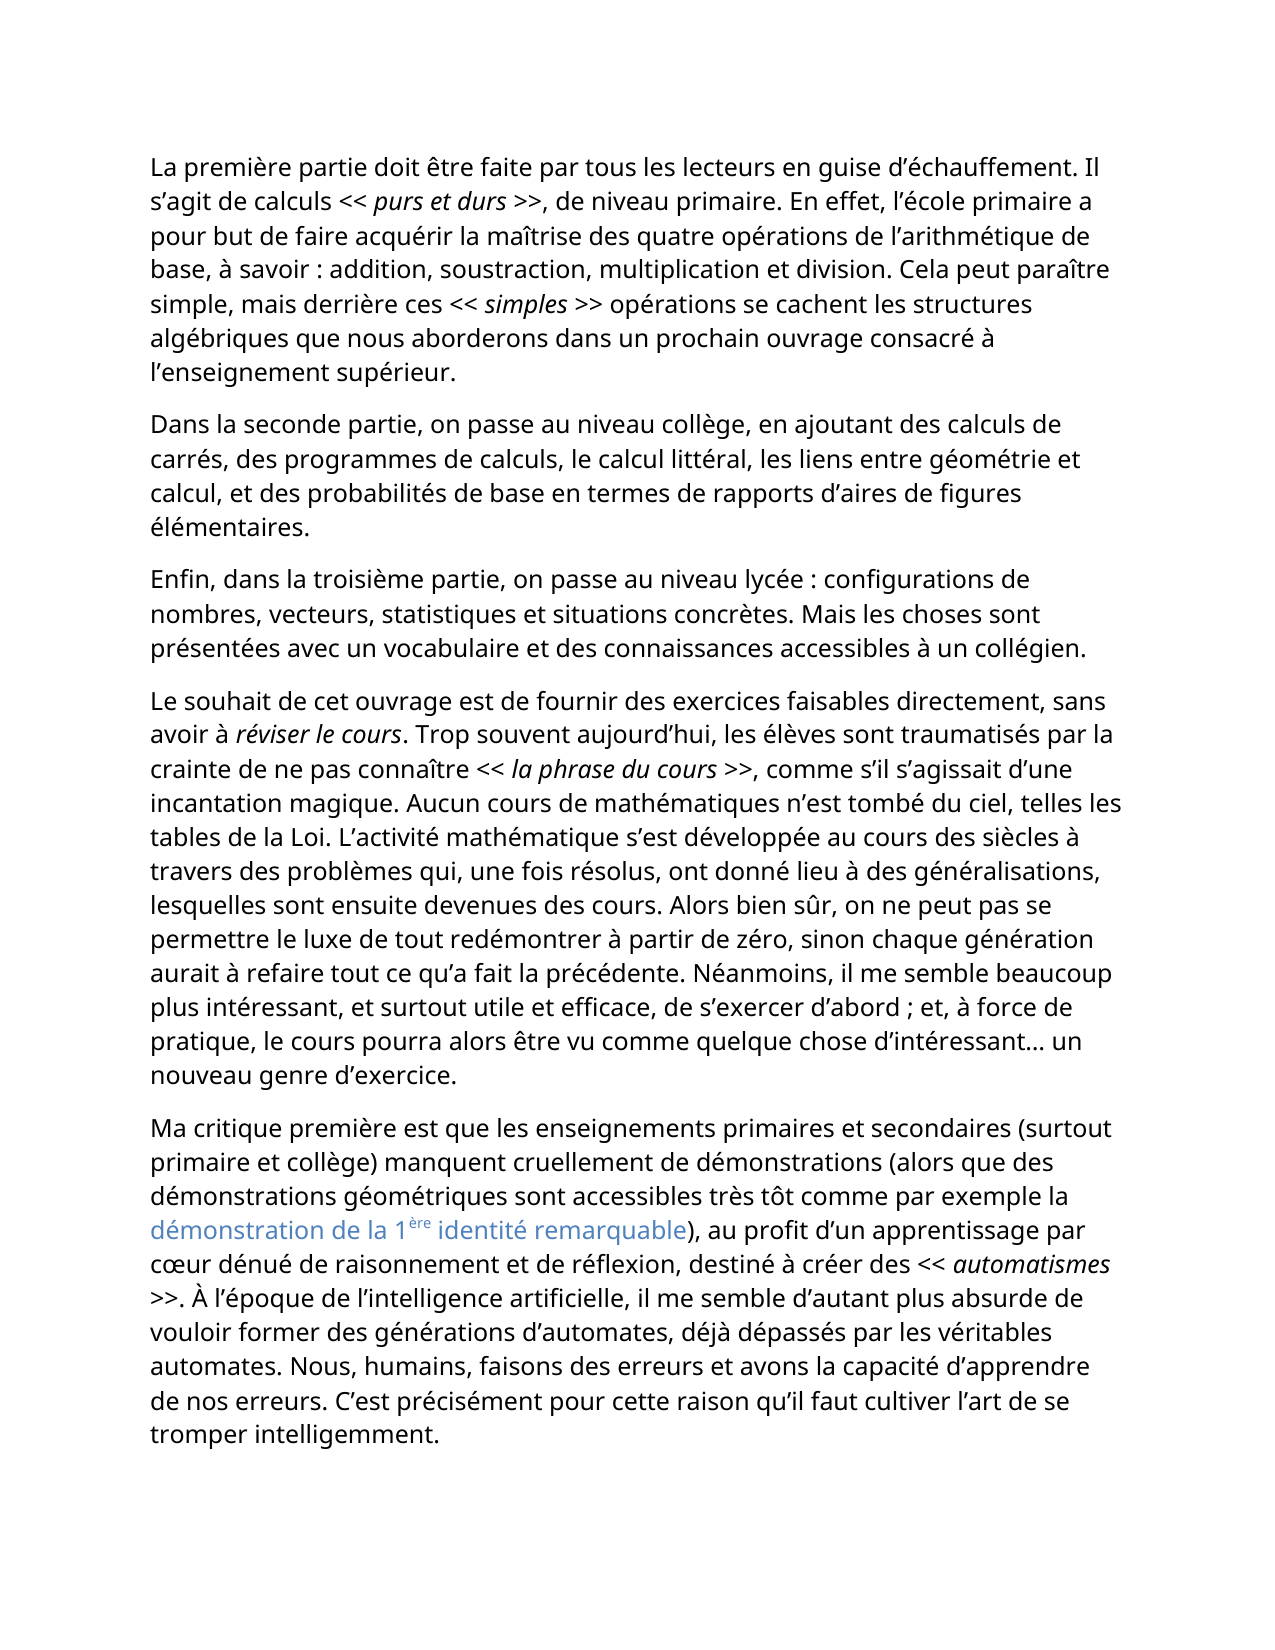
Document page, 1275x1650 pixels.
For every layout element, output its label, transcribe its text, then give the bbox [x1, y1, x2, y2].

text Ma critique première est que les enseignements primaires et secondaires (surtout primaire et collège) manquent cruellement de démonstrations (alors que des démonstrations géométriques sont accessibles très tôt comme par exemple la démonstration de la 1ère identité remarquable), au profit d’un apprentissage par cœur dénué de raisonnement et de réflexion, destiné à créer des << automatismes >>. À l’époque de l’intelligence artificielle, il me semble d’autant plus absurde de vouloir former des générations d’automates, déjà dépassés par les véritables automates. Nous, humains, faisons des erreurs et avons la capacité d’apprendre de nos erreurs. C’est précisément pour cette raison qu’il faut cultiver l’art de se tromper intelligemment. [150, 1111, 1125, 1451]
text Le souhait de cet ouvrage est de fournir des exercices faisables directement, sans avoir à réviser le cours. Trop souvent aujourd’hui, les élèves sont traumatisés par la crainte de ne pas connaître << la phrase du cours >>, comme s’il s’agissait d’une incantation magique. Aucun cours de mathématiques n’est tombé du ciel, telles les tables de la Loi. L’activité mathématique s’est développée au cours des siècles à travers des problèmes qui, une fois résolus, ont donné lieu à des généralisations, lesquelles sont ensuite devenues des cours. Alors bien sûr, on ne peut pas se permettre le luxe de tout redémontrer à partir de zéro, sinon chaque génération aurait à refaire tout ce qu’a fait la précédente. Néanmoins, il me semble beaucoup plus intéressant, et surtout utile et efficace, de s’exercer d’abord ; et, à force de pratique, le cours pourra alors être vu comme quelque chose d’intéressant… un nouveau genre d’exercice. [150, 683, 1125, 1092]
text La première partie doit être faite par tous les lecteurs en guise d’échauffement. Il s’agit de calculs << purs et durs >>, de niveau primaire. En effet, l’école primaire a pour but de faire acquérir la maîtrise des quatre opérations de l’arithmétique de base, à savoir : addition, soustraction, multiplication et division. Cela peut paraître simple, mais derrière ces << simples >> opérations se cachent les structures algébriques que nous aborderons dans un prochain ouvrage consacré à l’enseignement supérieur. [150, 150, 1125, 388]
text Dans la seconde partie, on passe au niveau collège, en ajoutant des calculs de carrés, des programmes de calculs, le calcul littéral, les liens entre géométrie et calcul, et des probabilités de base en termes de rapports d’aires de figures élémentaires. [150, 407, 1125, 543]
text Enfin, dans la troisième partie, on passe au niveau lycée : configurations de nombres, vecteurs, statistiques et situations concrètes. Mais les choses sont présentées avec un vocabulaire et des connaissances accessibles à un collégien. [150, 562, 1125, 664]
